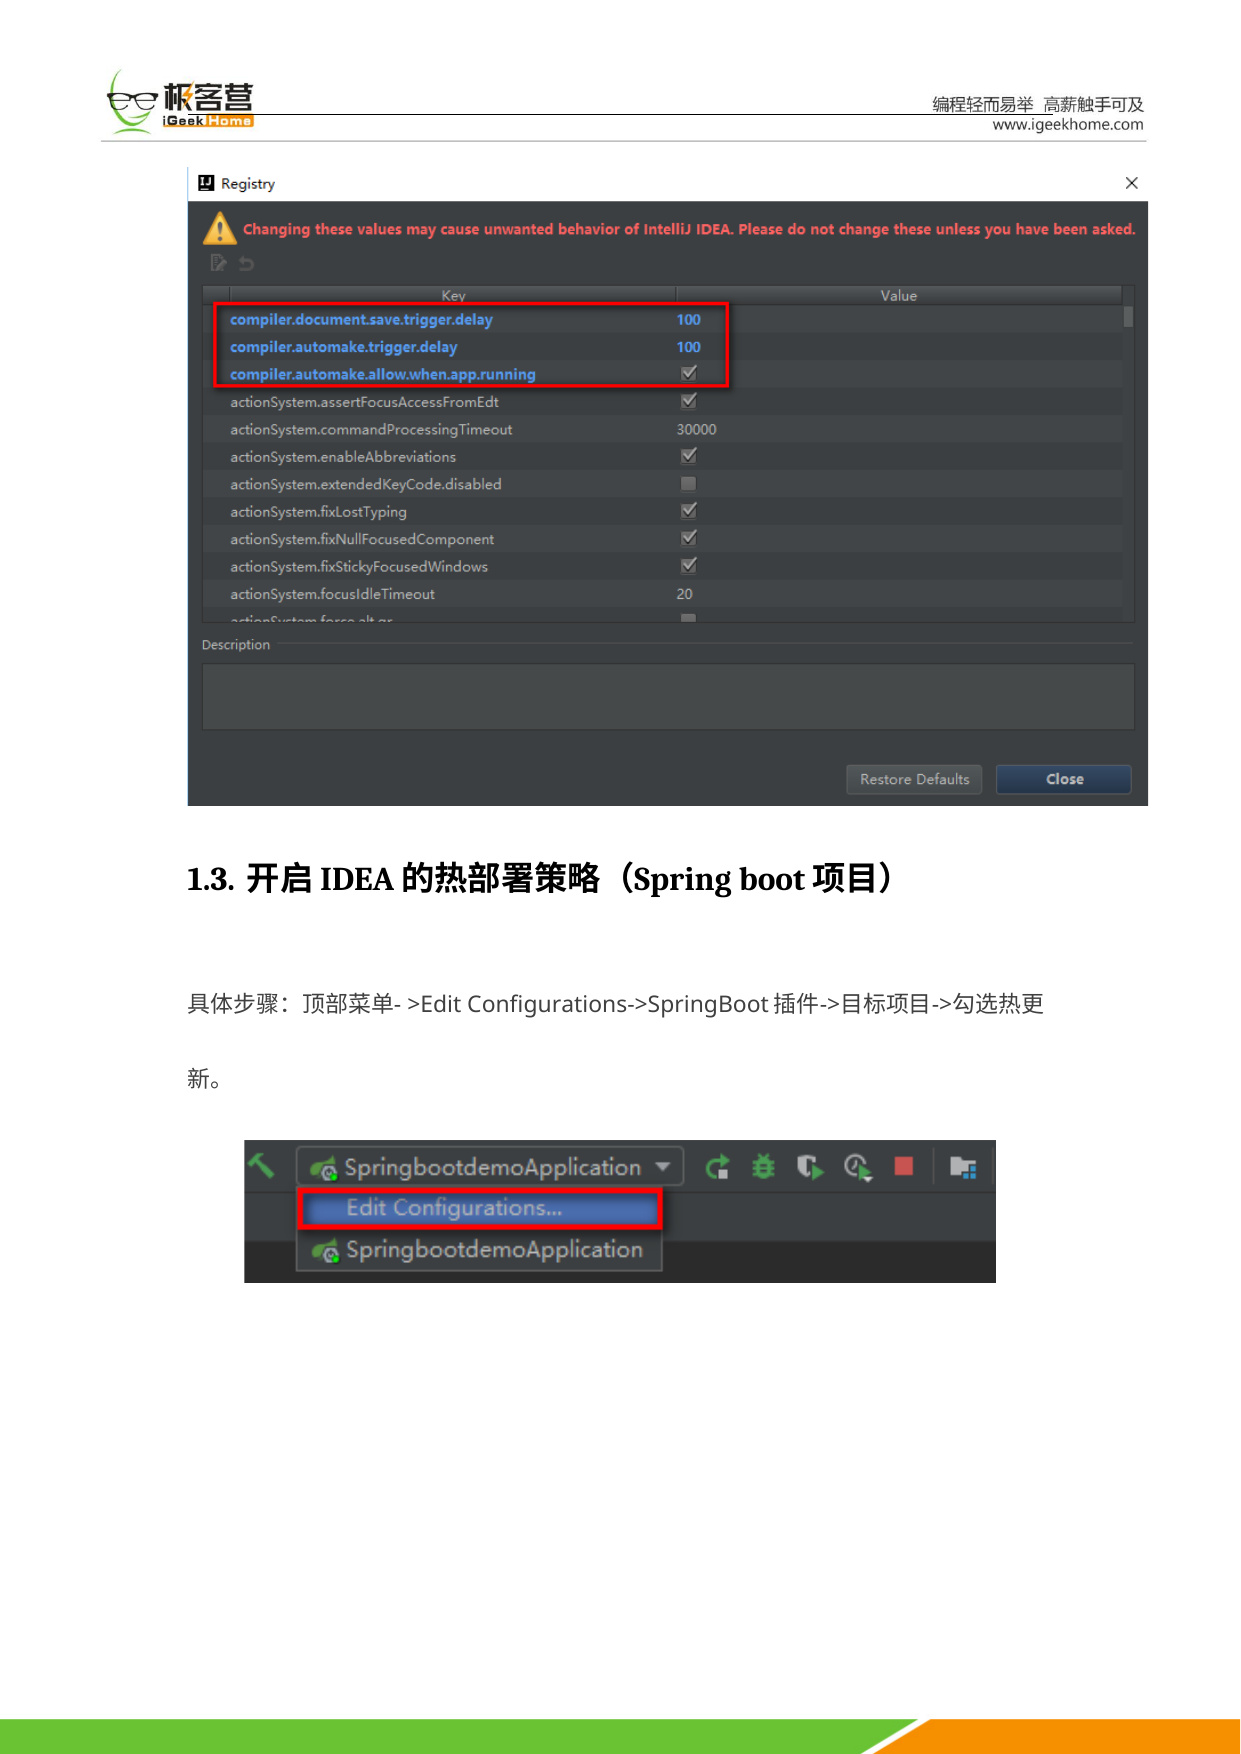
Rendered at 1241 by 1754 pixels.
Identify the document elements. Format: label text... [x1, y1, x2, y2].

picture [187, 167, 1149, 806]
picture [0, 0, 1241, 149]
picture [0, 1664, 1241, 1754]
picture [244, 1140, 996, 1283]
subtitle 开启IDEA的热部署策略（Spring boot项目） [187, 843, 1053, 908]
text 具体步骤：顶部菜单- >Edit Configurations->SpringBoot插件->目标项目->勾选热更新。 [187, 970, 1053, 1110]
